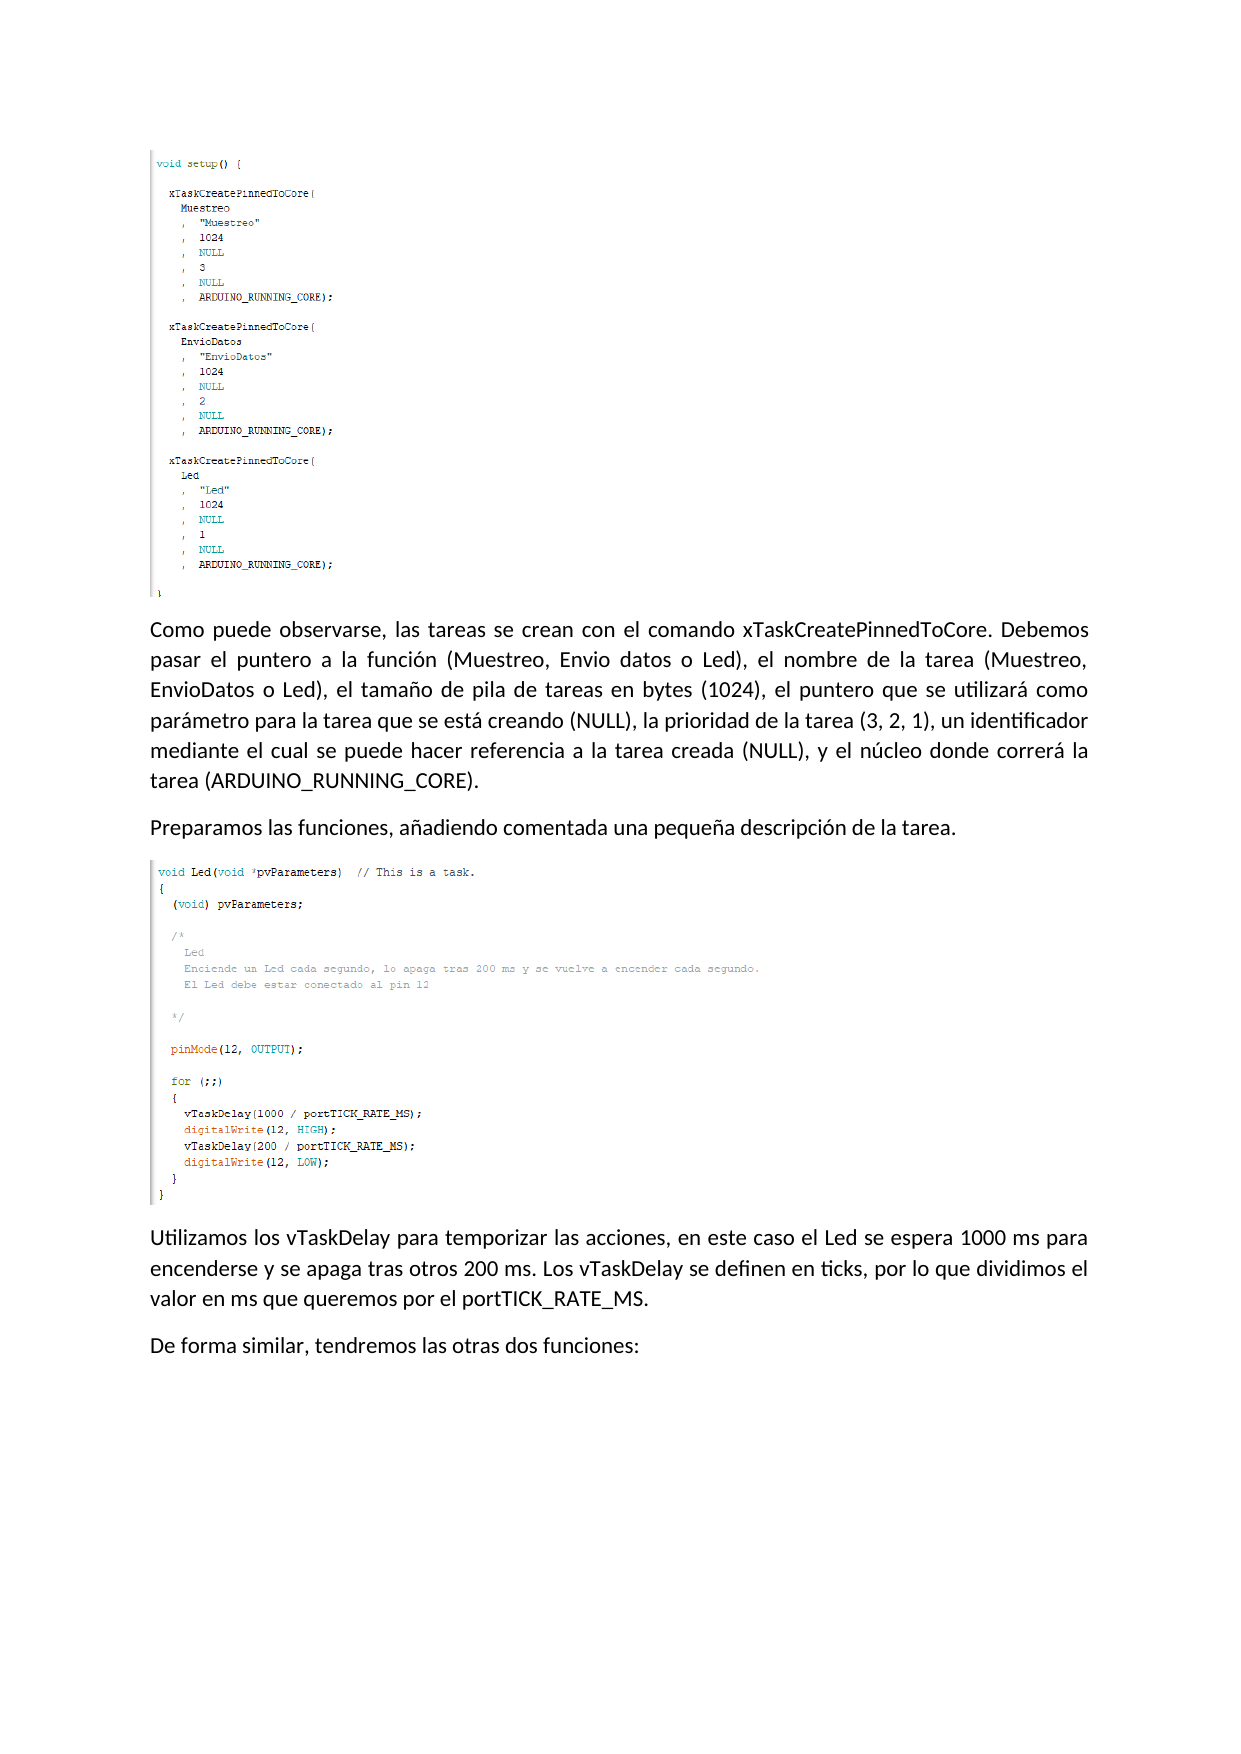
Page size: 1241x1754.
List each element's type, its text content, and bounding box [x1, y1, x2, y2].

picture [150, 860, 774, 1205]
text De forma similar, tendremos las otras dos funciones: [150, 1331, 1090, 1359]
text Como puede observarse, las tareas se crean con el comando xTaskCreatePinnedToCore. Debemos pasar el puntero a la función (Muestreo, Envio datos o Led), el nombre de la tarea (Muestreo, EnvioDatos o Led), el tamaño de pila de tareas en bytes (1024), el puntero que se utilizará como parámetro para la tarea que se está creando (NULL), la prioridad de la tarea (3, 2, 1), un identificador mediante el cual se puede hacer referencia a la tarea creada (NULL), y el núcleo donde correrá la tarea (ARDUINO_RUNNING_CORE). [150, 615, 1090, 794]
text Utilizamos los vTaskDelay para temporizar las acciones, en este caso el Led se espera 1000 ms para encenderse y se apaga tras otros 200 ms. Los vTaskDelay se definen en ticks, por lo que dividimos el valor en ms que queremos por el portTICK_RATE_MS. [150, 1223, 1090, 1312]
picture [150, 150, 360, 597]
text Preparamos las funciones, añadiendo comentada una pequeña descripción de la tarea. [150, 813, 1090, 841]
